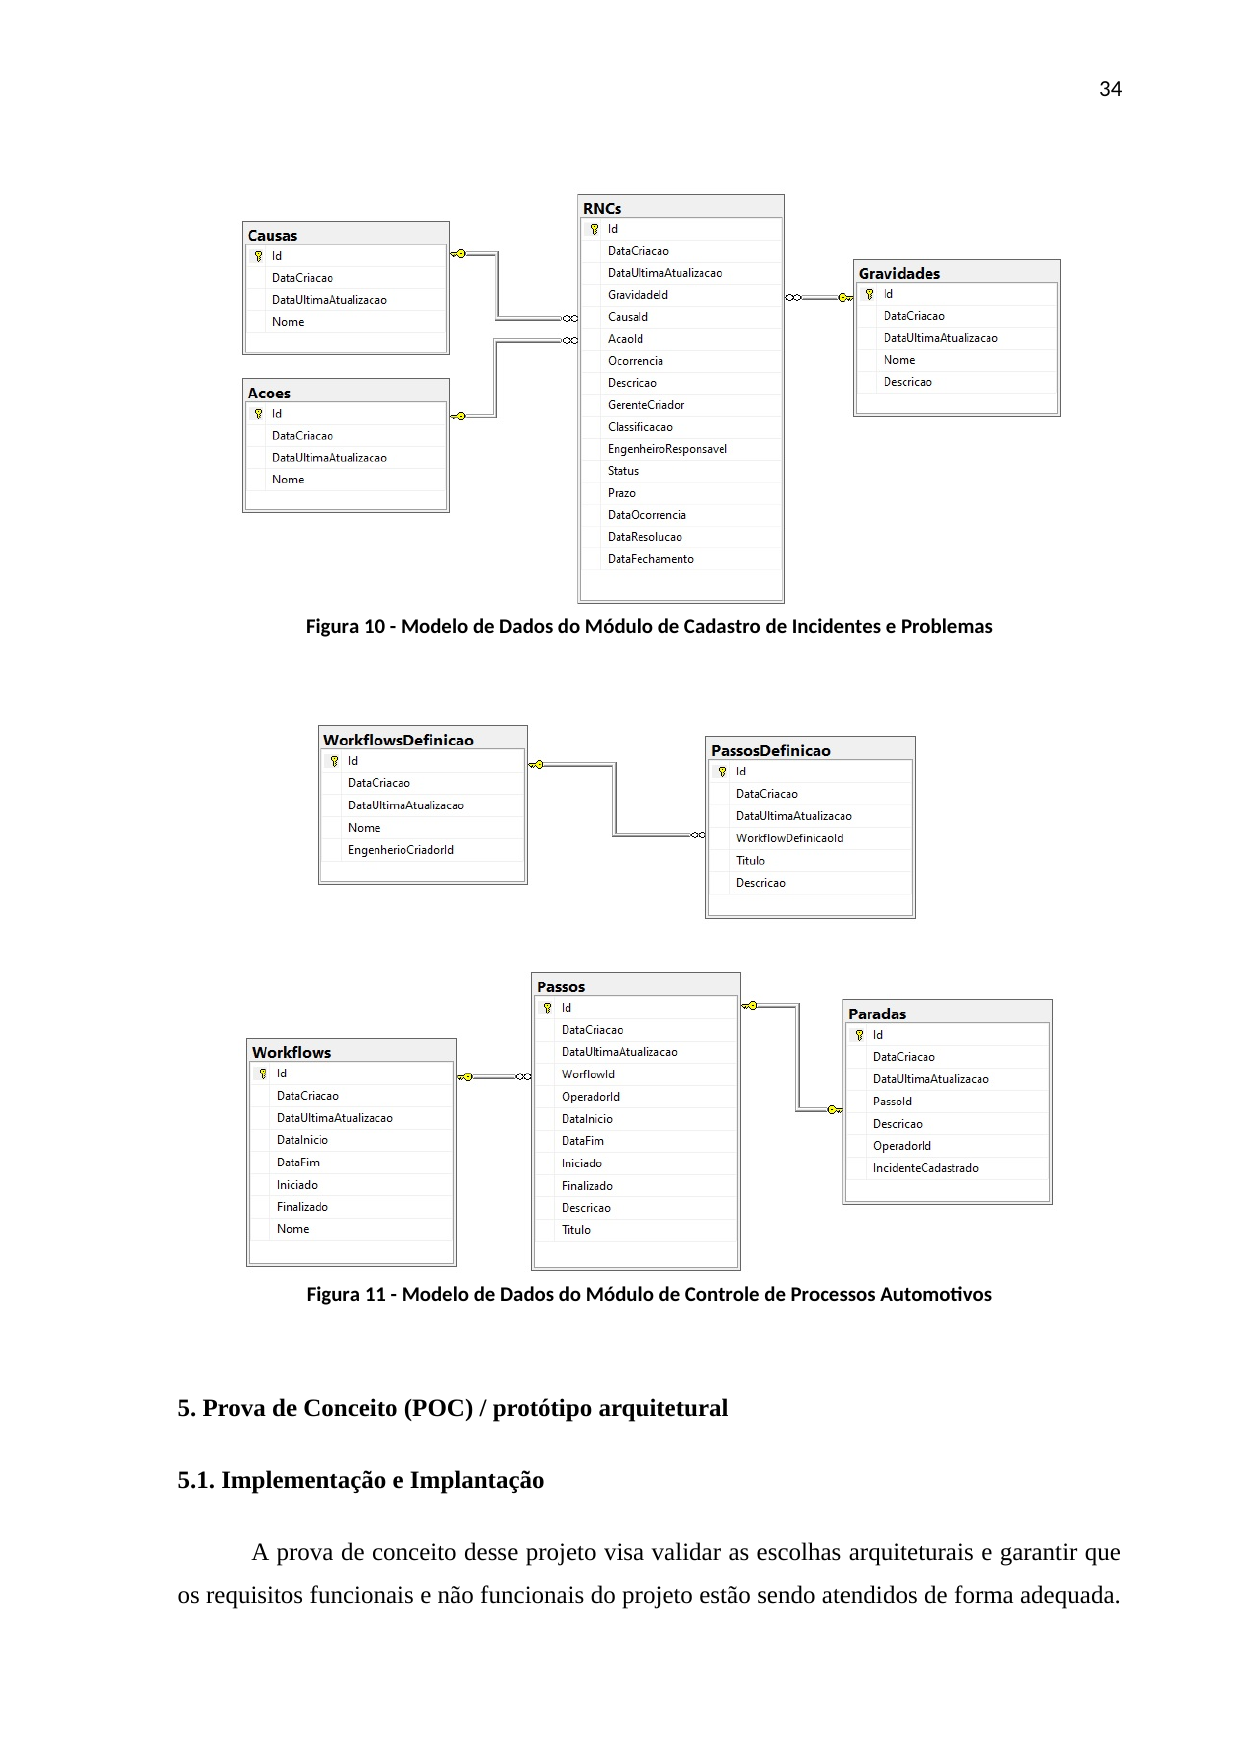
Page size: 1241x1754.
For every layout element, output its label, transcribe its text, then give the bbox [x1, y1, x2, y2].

text Figura 11 - Modelo de Dados do Módulo de Controle de Processos Automotivos [177, 1281, 1122, 1307]
picture [238, 715, 1062, 1282]
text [177, 1537, 1122, 1609]
subtitle 5. Prova de Conceito (POC) / protótipo arquitetural [177, 1393, 1122, 1421]
subtitle 5.1. Implementação e Implantação [177, 1465, 1122, 1494]
text Figura 10 - Modelo de Dados do Módulo de Cadastro de Incidentes e Problemas [177, 613, 1122, 638]
picture [229, 179, 1070, 613]
